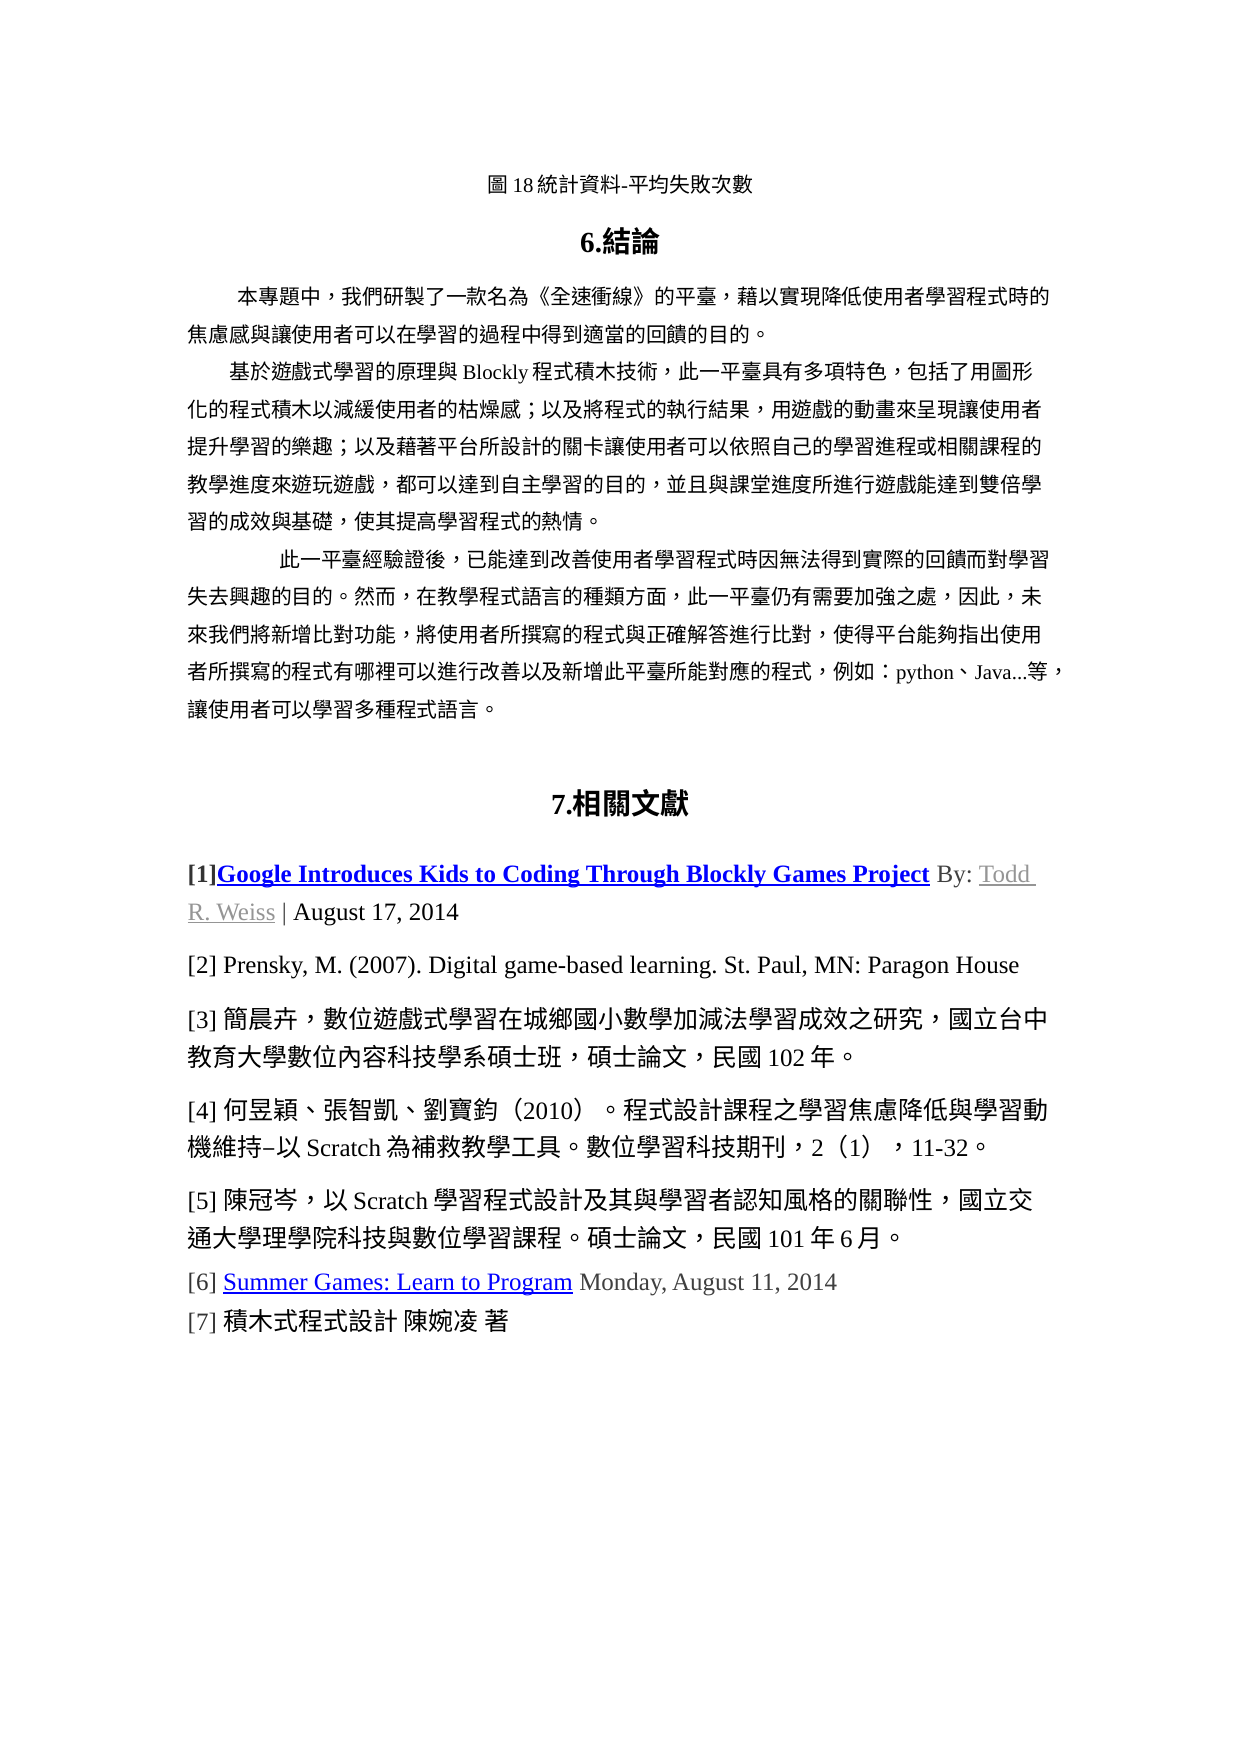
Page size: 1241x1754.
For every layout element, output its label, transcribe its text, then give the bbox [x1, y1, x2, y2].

text [2] Prensky, M. (2007). Digital game-based learning. St. Paul, MN: Paragon House [187, 946, 1053, 983]
text 6.結論 [187, 202, 1053, 277]
text 此一平臺經驗證後，已能達到改善使用者學習程式時因無法得到實際的回饋而對學習失去興趣的目的。然而，在教學程式語言的種類方面，此一平臺仍有需要加強之處，因此，未來我們將新增比對功能，將使用者所撰寫的程式與正確解答進行比對，使得平台能夠指出使用者所撰寫的程式有哪裡可以進行改善以及新增此平臺所能對應的程式，例如：python、Java...等，讓使用者可以學習多種程式語言。 [187, 539, 1053, 727]
text [1]Google Introduces Kids to Coding Through Blockly Games Project By: Todd R. Weiss | August 17, 2014 [187, 855, 1053, 930]
text 基於遊戲式學習的原理與Blockly程式積木技術，此一平臺具有多項特色，包括了用圖形化的程式積木以減緩使用者的枯燥感；以及將程式的執行結果，用遊戲的動畫來呈現讓使用者提升學習的樂趣；以及藉著平台所設計的關卡讓使用者可以依照自己的學習進程或相關課程的教學進度來遊玩遊戲，都可以達到自主學習的目的，並且與課堂進度所進行遊戲能達到雙倍學習的成效與基礎，使其提高學習程式的熱情。 [187, 352, 1053, 539]
text 本專題中，我們研製了一款名為《全速衝線》的平臺，藉以實現降低使用者學習程式時的焦慮感與讓使用者可以在學習的過程中得到適當的回饋的目的。 [187, 277, 1053, 352]
text [3] 簡晨卉，數位遊戲式學習在城鄉國小數學加減法學習成效之研究，國立台中教育大學數位內容科技學系碩士班，碩士論文，民國102年。 [187, 999, 1053, 1074]
subtitle [6] Summer Games: Learn to Program Monday, August 11, 2014 [187, 1263, 1053, 1300]
text [5] 陳冠岑，以Scratch學習程式設計及其與學習者認知風格的關聯性，國立交通大學理學院科技與數位學習課程。碩士論文，民國101年6月。 [187, 1180, 1053, 1255]
text 圖18統計資料-平均失敗次數 [187, 164, 1053, 202]
subtitle [7] 積木式程式設計 陳婉凌 著 [187, 1300, 1053, 1338]
text 7.相關文獻 [187, 764, 1053, 839]
text [4] 何昱穎、張智凱、劉寶鈞（2010）。程式設計課程之學習焦慮降低與學習動機維持–以Scratch為補救教學工具。數位學習科技期刊，2（1），11-32。 [187, 1089, 1053, 1164]
